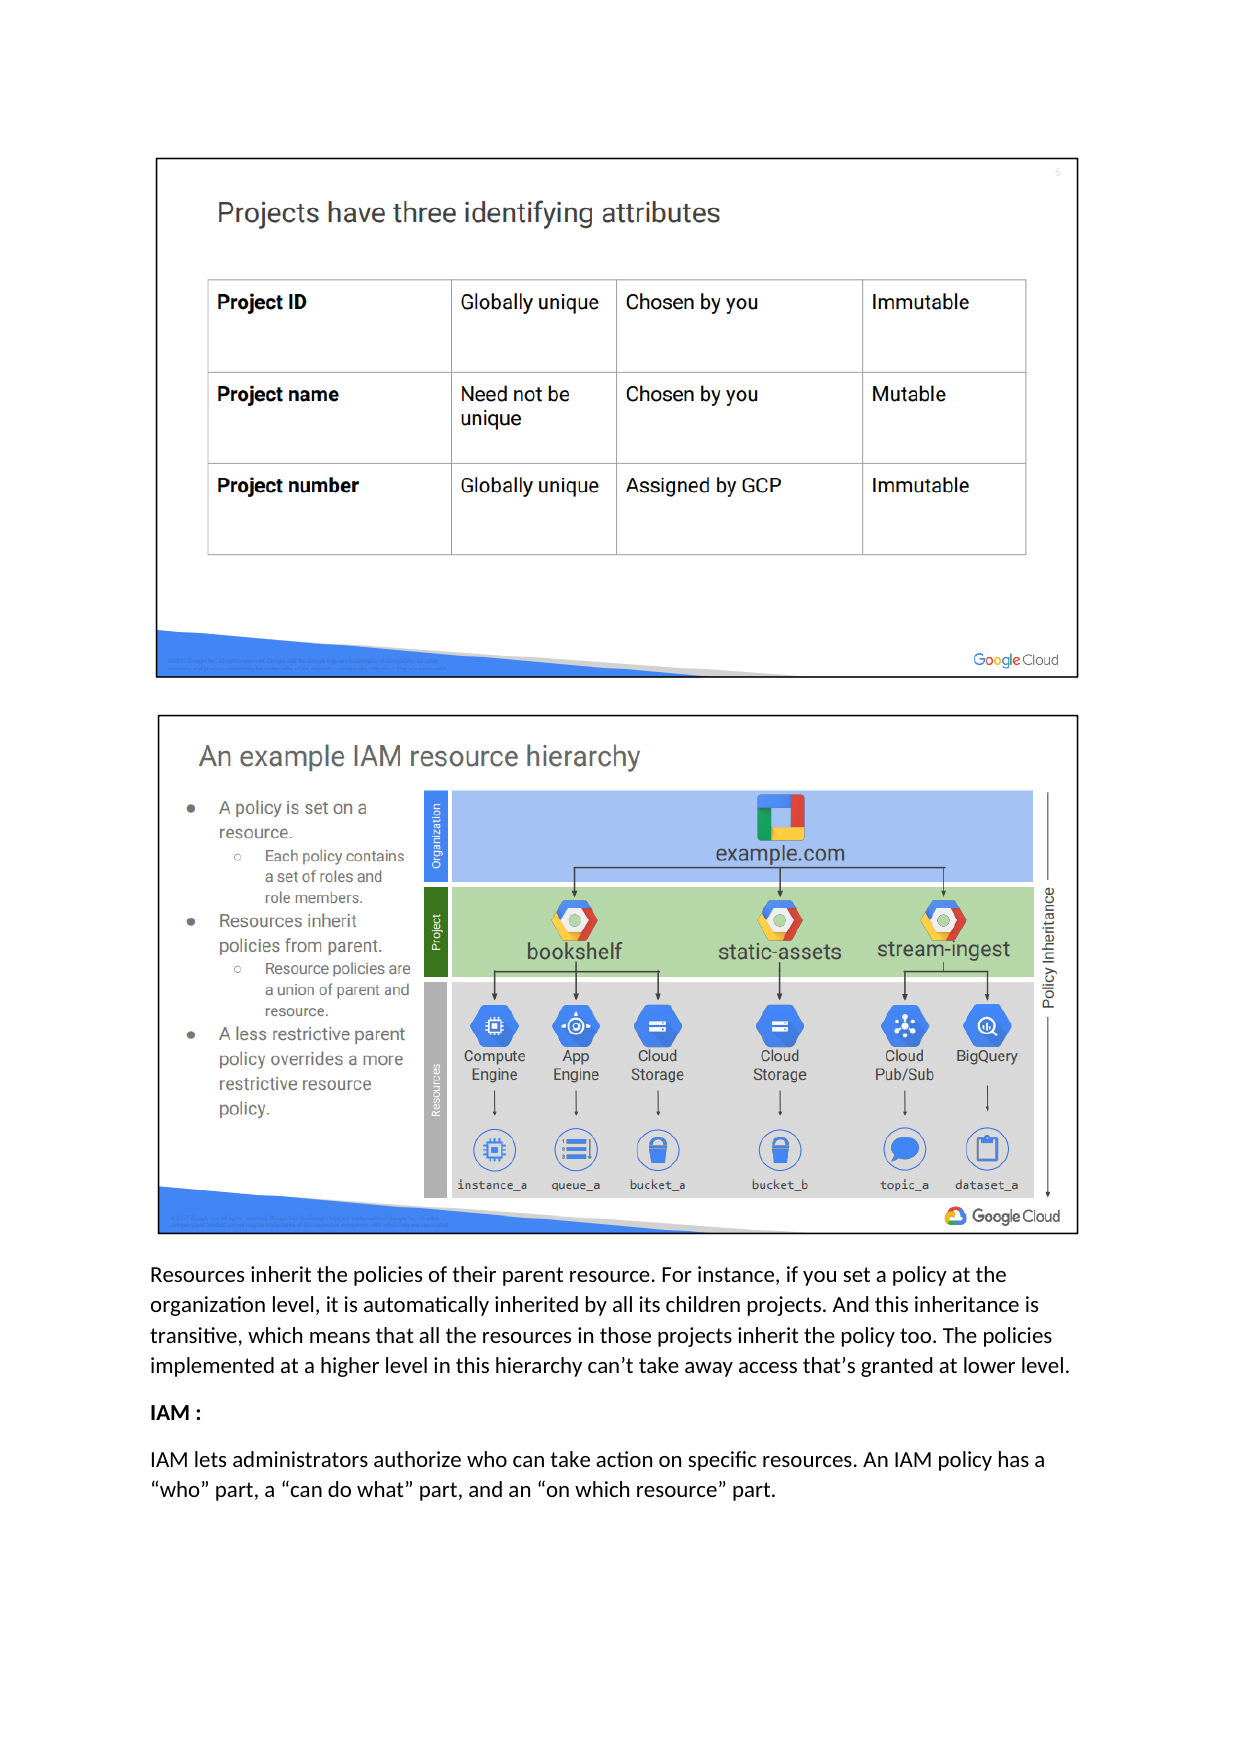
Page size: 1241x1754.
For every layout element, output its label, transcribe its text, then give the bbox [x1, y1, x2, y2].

text IAM : [150, 1398, 1090, 1426]
text IAM lets administrators authorize who can take action on specific resources. An IAM policy has a “who” part, a “can do what” part, and an “on which resource” part. [150, 1445, 1090, 1503]
text Resources inherit the policies of their parent resource. For instance, if you set a policy at the organization level, it is automatically inherited by all its children projects. And this inheritance is transitive, which means that all the resources in those projects inherit the policy too. The policies implemented at a higher level in this hierarchy can’t take away access that’s granted at lower level. [150, 1260, 1090, 1379]
picture [150, 150, 1091, 692]
picture [150, 710, 1091, 1242]
